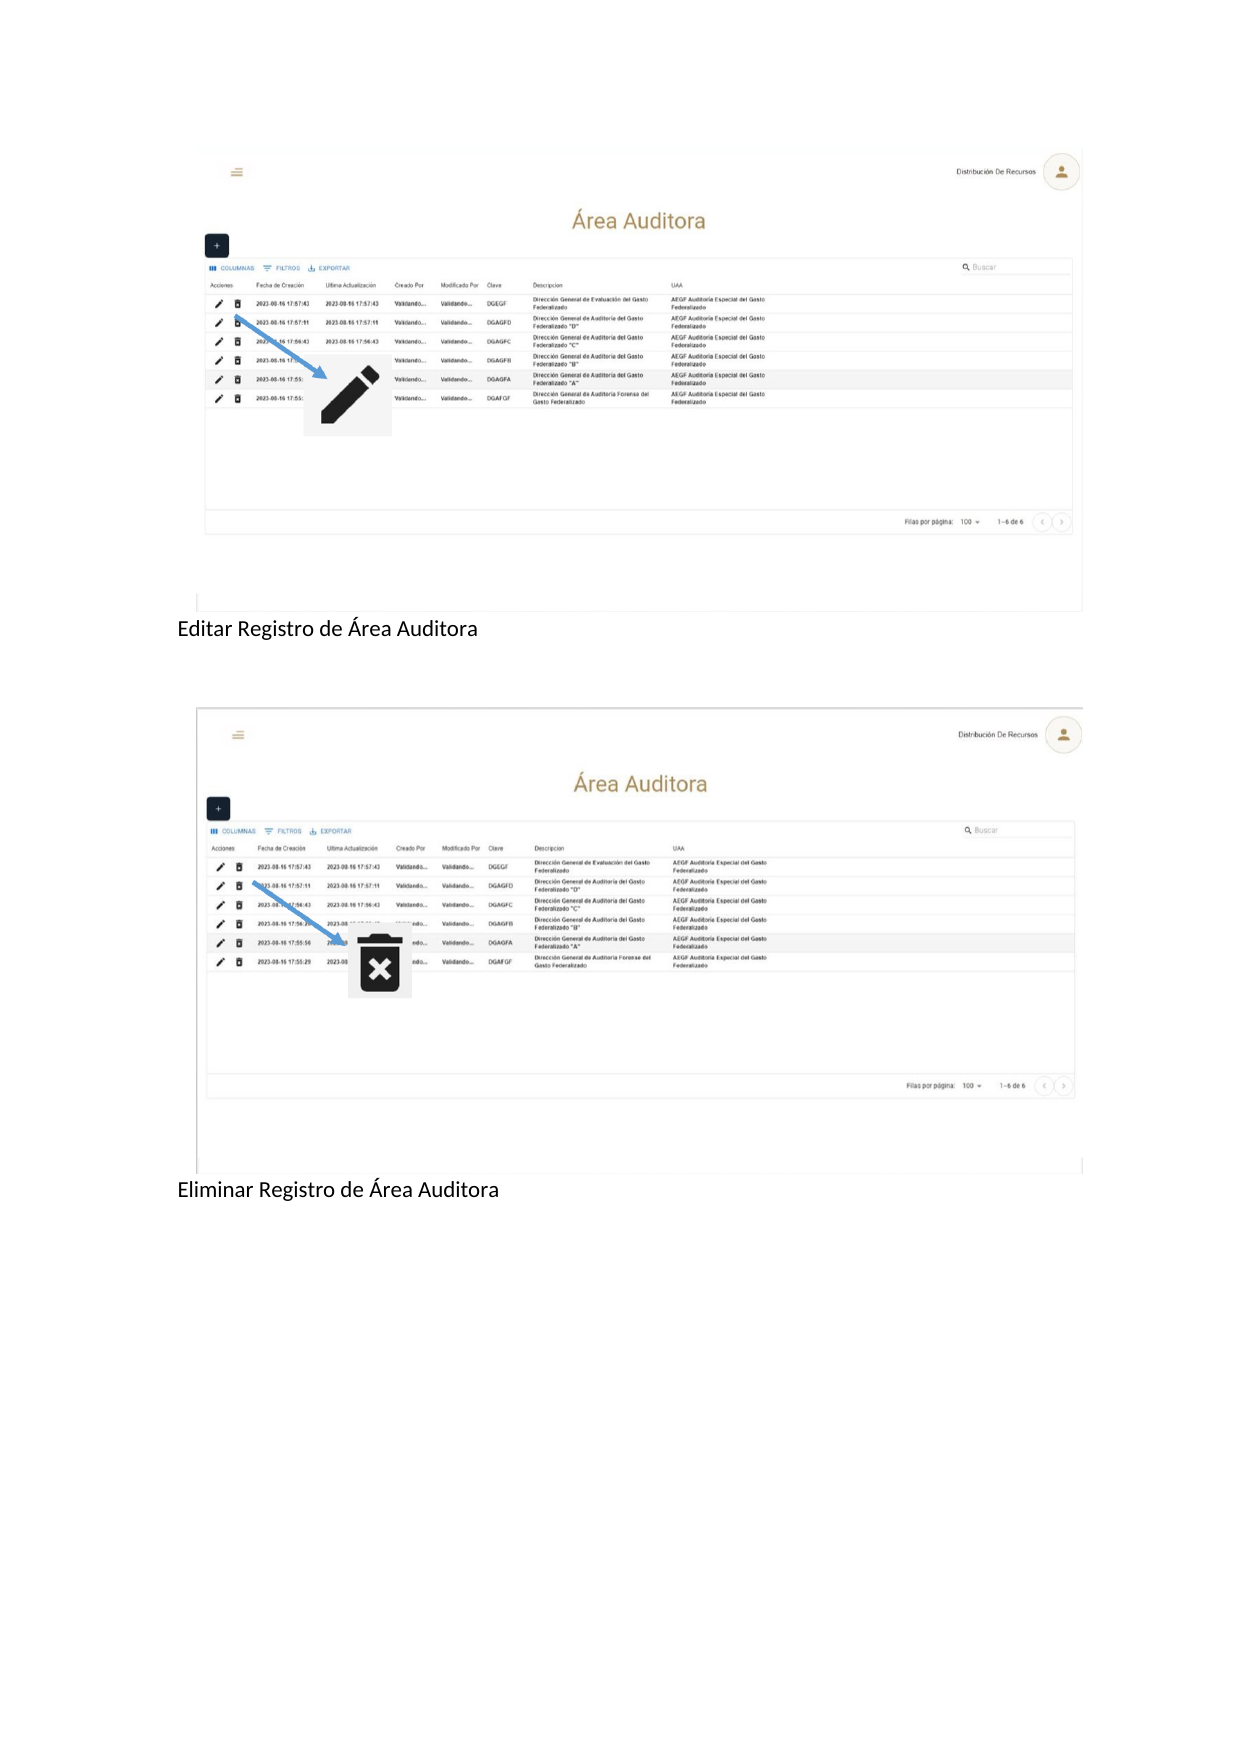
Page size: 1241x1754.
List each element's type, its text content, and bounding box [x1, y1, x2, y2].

text Eliminar Registro de Área Auditora [177, 707, 1063, 1203]
text Editar Registro de Área Auditora [177, 148, 1063, 642]
